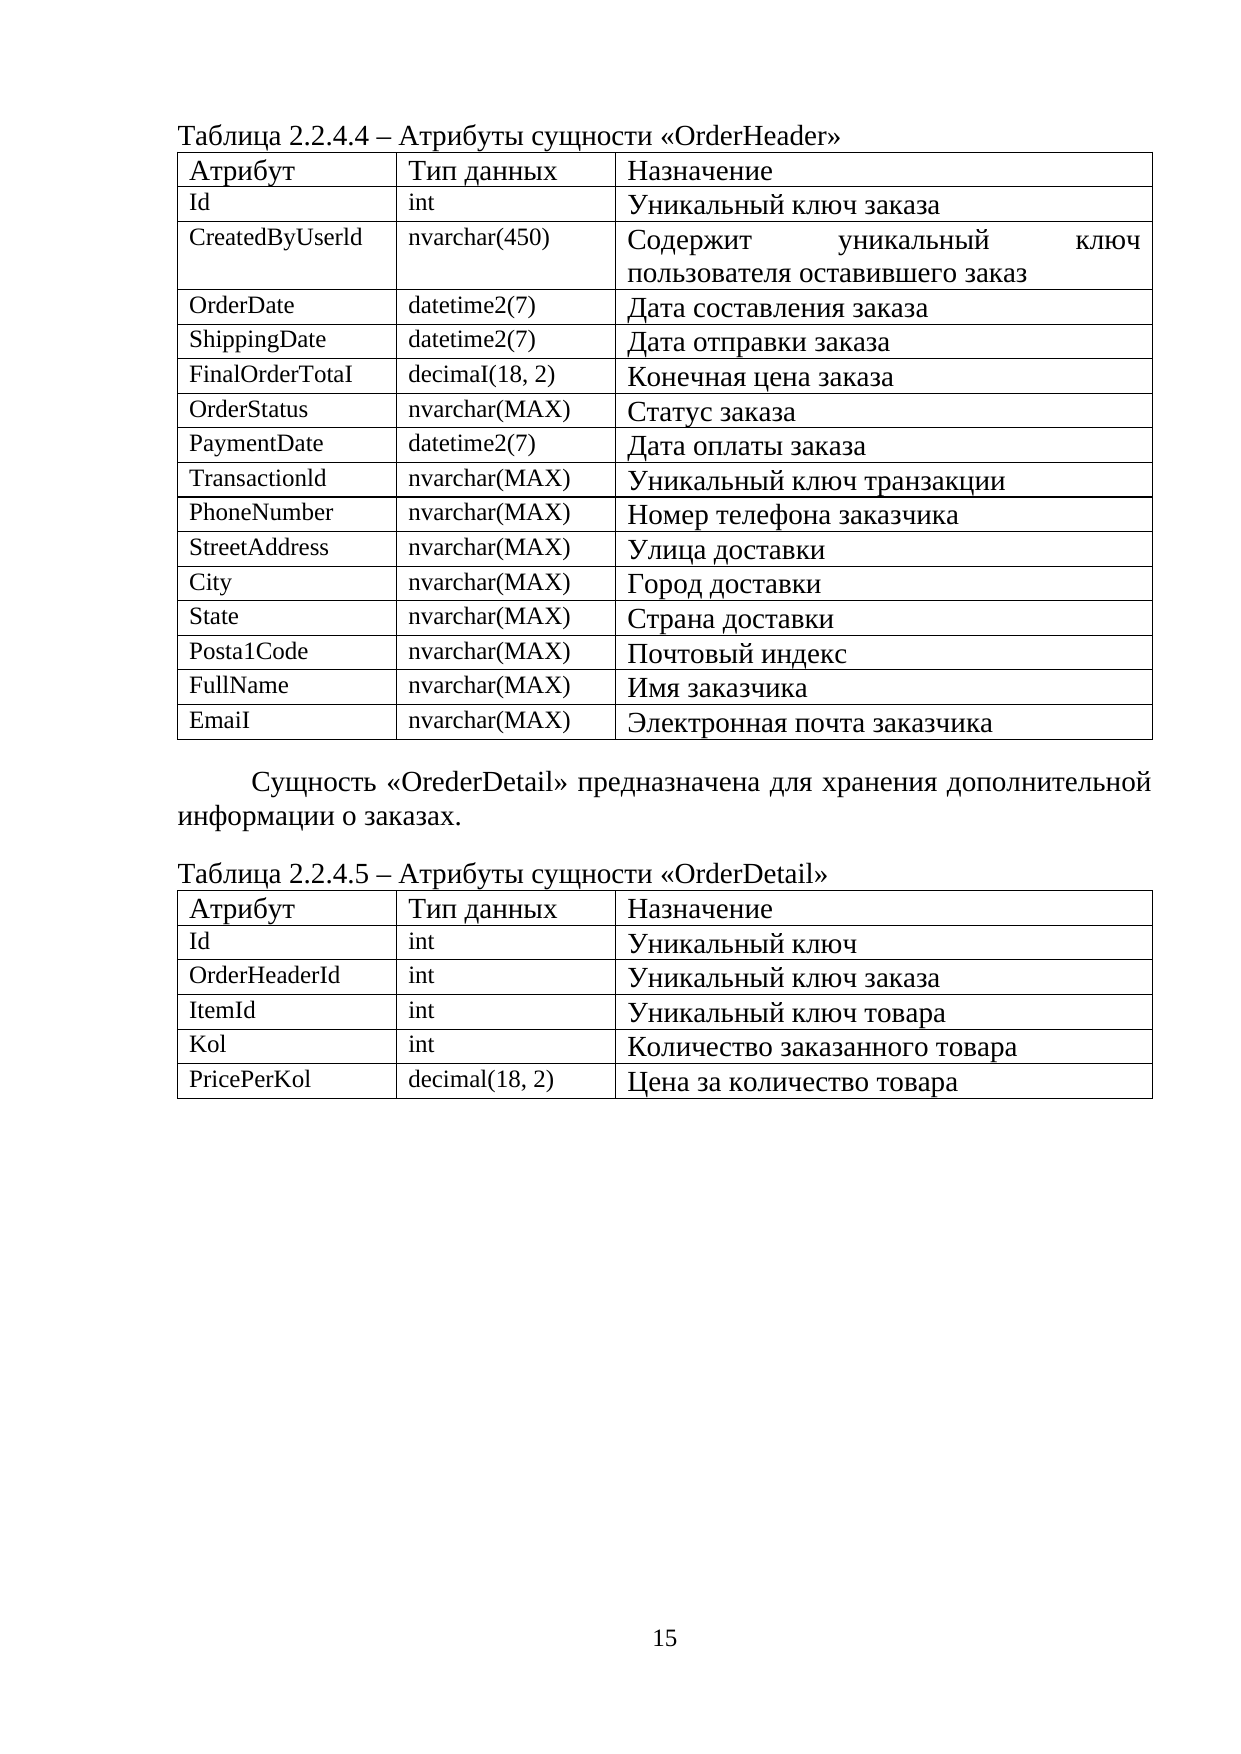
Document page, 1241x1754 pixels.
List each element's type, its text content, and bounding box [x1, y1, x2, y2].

table_cell nvarchar(MAX) [397, 670, 615, 704]
table_cell Улица доставки [616, 532, 1152, 566]
table_cell Номер телефона заказчика [616, 498, 1152, 531]
table_cell Почтовый индекс [616, 636, 1152, 669]
table_cell StreetAddress [178, 532, 396, 566]
table_cell State [178, 601, 396, 635]
table_cell int [397, 187, 615, 221]
table_cell Цена за количество товара [616, 1064, 1152, 1098]
table_header Тип данных [397, 153, 615, 186]
table_cell Дата оплаты заказа [616, 428, 1152, 462]
table_cell int [397, 1030, 615, 1063]
table_cell Дата составления заказа [616, 290, 1152, 323]
table_cell CreatedByUserld [178, 222, 396, 289]
table_cell datetime2(7) [397, 290, 615, 323]
table_cell Posta1Code [178, 636, 396, 669]
table_cell Уникальный ключ заказа [616, 187, 1152, 221]
table_cell Transactionld [178, 463, 396, 496]
table_cell ShippingDate [178, 325, 396, 358]
table_cell Город доставки [616, 567, 1152, 600]
table_cell datetime2(7) [397, 428, 615, 462]
text Сущность «OrederDetail» предназначена для хранения дополнительной информации о заказах. [177, 764, 1152, 832]
table_cell decimal(18, 2) [397, 1064, 615, 1098]
table_cell nvarchar(MAX) [397, 394, 615, 427]
table_cell FinalOrderTotaI [178, 359, 396, 393]
table_cell decimaI(18, 2) [397, 359, 615, 393]
table_cell int [397, 960, 615, 994]
table_cell nvarchar(MAX) [397, 532, 615, 566]
text Таблица 2.2.4.4 – Атрибуты сущности «OrderHeader» [177, 118, 1152, 152]
table_cell Количество заказанного товара [616, 1030, 1152, 1063]
table_cell datetime2(7) [397, 325, 615, 358]
table_header Атрибут [178, 891, 396, 925]
table_header Тип данных [397, 891, 615, 925]
table_header Назначение [616, 153, 1152, 186]
table_cell Страна доставки [616, 601, 1152, 635]
table_cell Содержит уникальный ключ пользователя оставившего заказ [616, 222, 1152, 289]
table_cell Электронная почта заказчика [616, 705, 1152, 738]
table_cell Kol [178, 1030, 396, 1063]
table_cell Конечная цена заказа [616, 359, 1152, 393]
table_cell nvarchar(MAX) [397, 498, 615, 531]
table_header Назначение [616, 891, 1152, 925]
table_cell PaymentDate [178, 428, 396, 462]
table_cell OrderHeaderId [178, 960, 396, 994]
table_cell OrderDate [178, 290, 396, 323]
table_cell nvarchar(450) [397, 222, 615, 289]
table_cell Уникальный ключ заказа [616, 960, 1152, 994]
table_header Атрибут [178, 153, 396, 186]
table_cell nvarchar(MAX) [397, 601, 615, 635]
table_cell City [178, 567, 396, 600]
table_cell ItemId [178, 995, 396, 1028]
table_cell Дата отправки заказа [616, 325, 1152, 358]
table_cell nvarchar(MAX) [397, 567, 615, 600]
table_cell int [397, 995, 615, 1028]
table_cell nvarchar(MAX) [397, 463, 615, 496]
table_cell Id [178, 926, 396, 959]
table_cell FullName [178, 670, 396, 704]
table_cell nvarchar(MAX) [397, 636, 615, 669]
table_cell Уникальный ключ транзакции [616, 463, 1152, 496]
table_cell Уникальный ключ товара [616, 995, 1152, 1028]
table_cell PricePerKol [178, 1064, 396, 1098]
table_cell EmaiI [178, 705, 396, 738]
table_cell Статус заказа [616, 394, 1152, 427]
table_cell Имя заказчика [616, 670, 1152, 704]
table_cell Уникальный ключ [616, 926, 1152, 959]
table_cell OrderStatus [178, 394, 396, 427]
table_cell PhoneNumber [178, 498, 396, 531]
table_cell int [397, 926, 615, 959]
text Таблица 2.2.4.5 – Атрибуты сущности «OrderDetail» [177, 857, 1152, 890]
table_cell nvarchar(MAX) [397, 705, 615, 738]
table_cell Id [178, 187, 396, 221]
